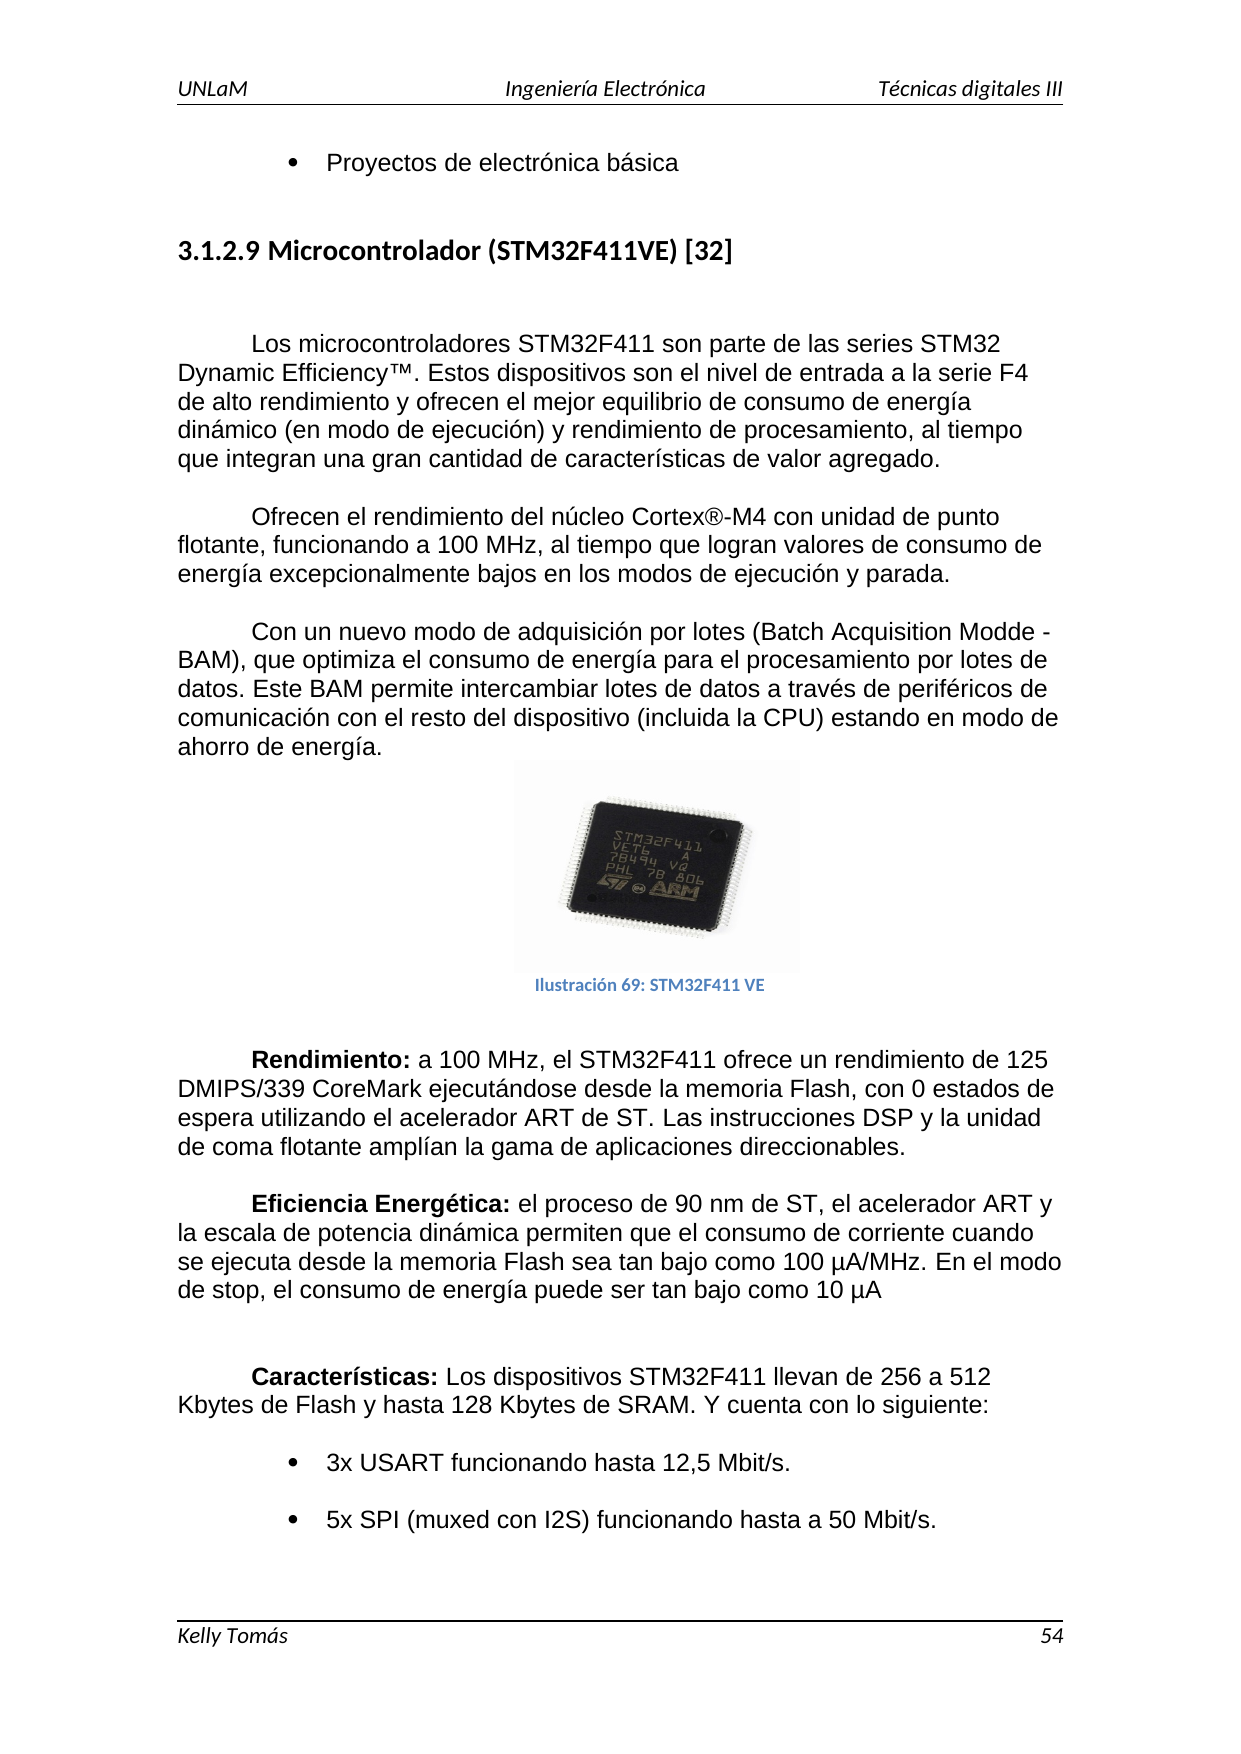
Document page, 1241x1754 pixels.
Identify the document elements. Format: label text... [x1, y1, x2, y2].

list Proyectos de electrónica básica [288, 148, 1063, 176]
text Ofrecen el rendimiento del núcleo Cortex®-M4 con unidad de punto flotante, funcionando a 100 MHz, al tiempo que logran valores de consumo de energía excepcionalmente bajos en los modos de ejecución y parada. [177, 502, 1063, 588]
list 3x USART funcionando hasta 12,5 Mbit/s. [288, 1448, 1063, 1477]
list 5x SPI (muxed con I2S) funcionando hasta a 50 Mbit/s. [288, 1505, 1063, 1534]
text Características: Los dispositivos STM32F411 llevan de 256 a 512 Kbytes de Flash y hasta 128 Kbytes de SRAM. Y cuenta con lo siguiente: [177, 1362, 1063, 1419]
picture [514, 760, 800, 973]
text Rendimiento: a 100 MHz, el STM32F411 ofrece un rendimiento de 125 DMIPS/339 CoreMark ejecutándose desde la memoria Flash, con 0 estados de espera utilizando el acelerador ART de ST. Las instrucciones DSP y la unidad de coma flotante amplían la gama de aplicaciones direccionables. [177, 1045, 1063, 1160]
text Con un nuevo modo de adquisición por lotes (Batch Acquisition Modde -BAM), que optimiza el consumo de energía para el procesamiento por lotes de datos. Este BAM permite intercambiar lotes de datos a través de periféricos de comunicación con el resto del dispositivo (incluida la CPU) estando en modo de ahorro de energía. [177, 617, 1063, 760]
text Eficiencia Energética: el proceso de 90 nm de ST, el acelerador ART y la escala de potencia dinámica permiten que el consumo de corriente cuando se ejecuta desde la memoria Flash sea tan bajo como 100 µA/MHz. En el modo de stop, el consumo de energía puede ser tan bajo como 10 µA [177, 1189, 1063, 1304]
subtitle Microcontrolador (STM32F411VE) [32] [177, 232, 1063, 268]
text Los microcontroladores STM32F411 son parte de las series STM32 Dynamic Efficiency™. Estos dispositivos son el nivel de entrada a la serie F4 de alto rendimiento y ofrecen el mejor equilibrio de consumo de energía dinámico (en modo de ejecución) y rendimiento de procesamiento, al tiempo que integran una gran cantidad de características de valor agregado. [177, 329, 1063, 473]
